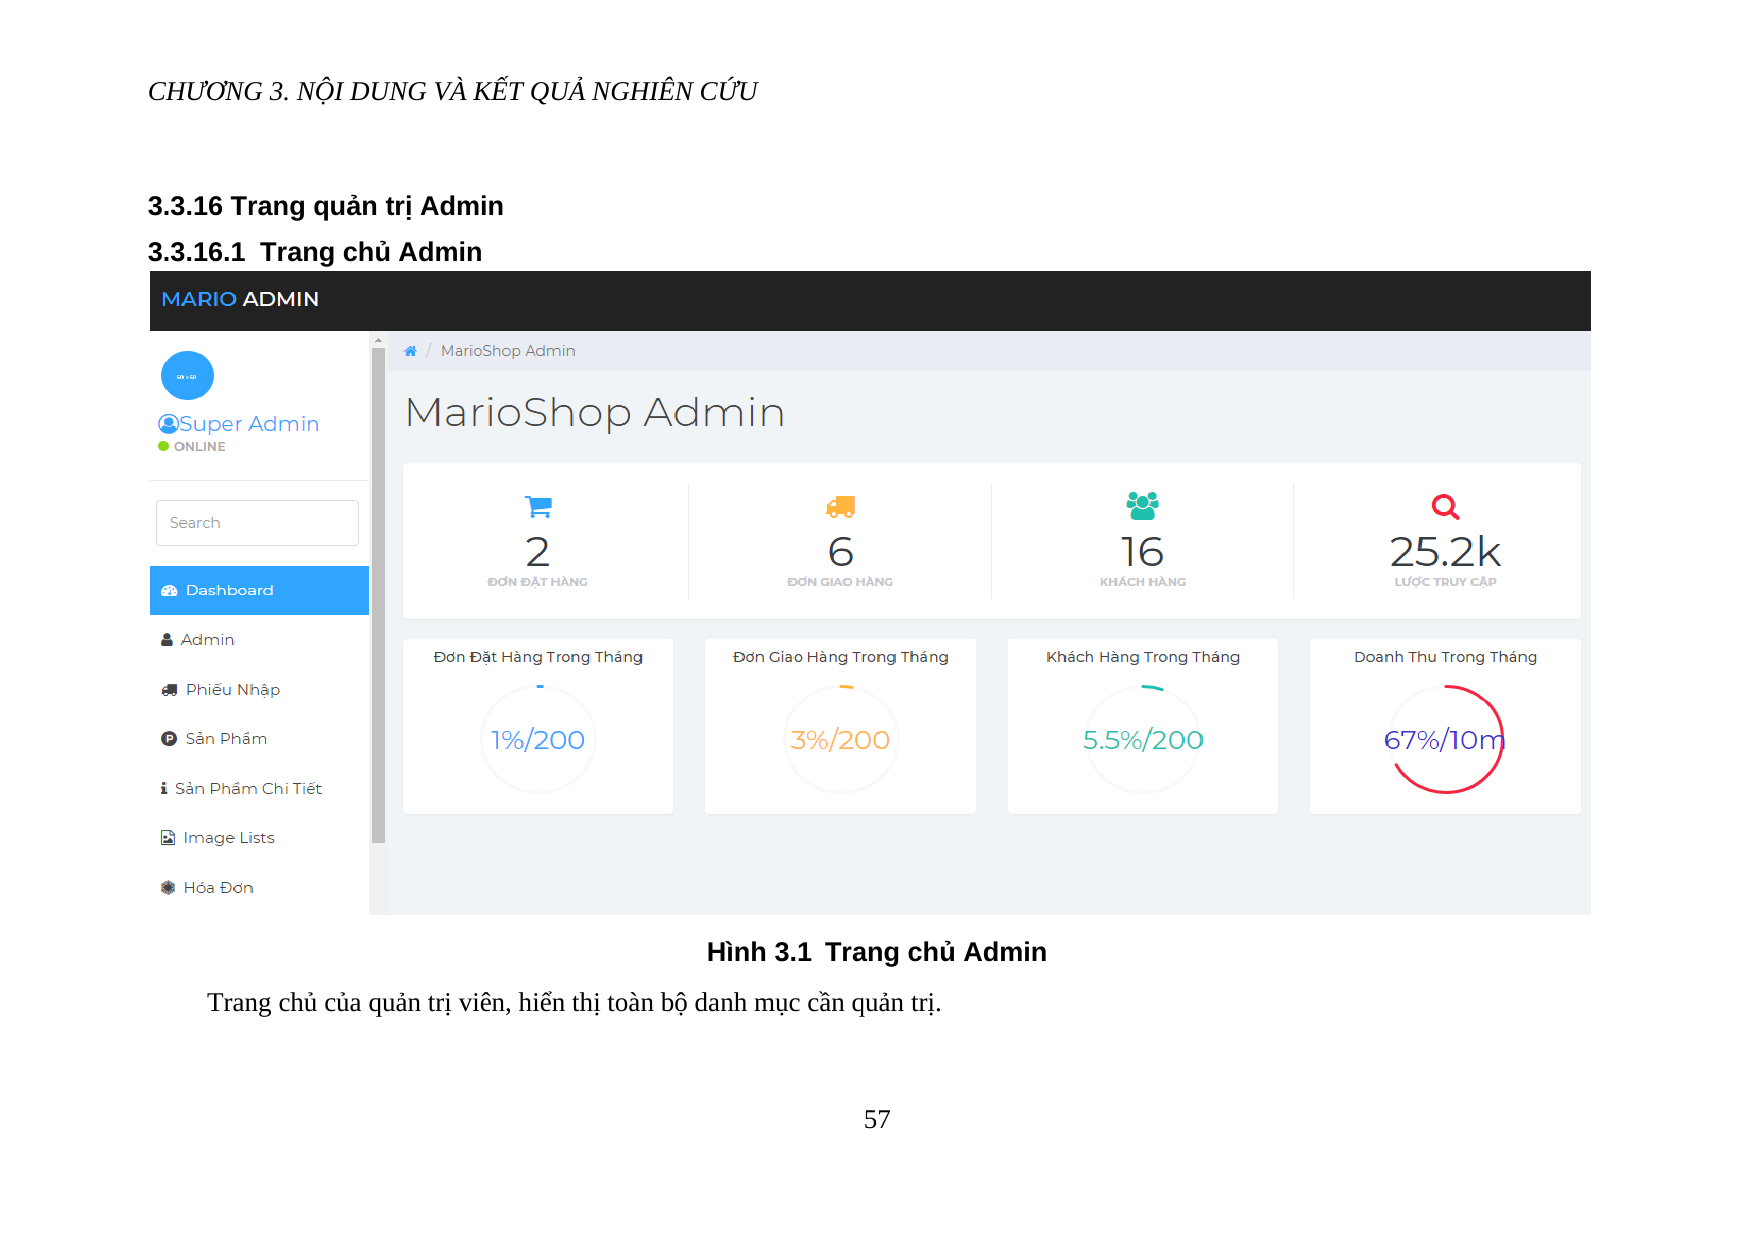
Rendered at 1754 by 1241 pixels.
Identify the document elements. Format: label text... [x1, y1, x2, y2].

text Trang chủ Admin [148, 236, 1606, 267]
text Trang quản trị Admin [148, 190, 1606, 221]
picture [150, 271, 1591, 915]
text Trang chủ của quản trị viên, hiển thị toàn bộ danh mục cần quản trị. [148, 986, 1606, 1017]
